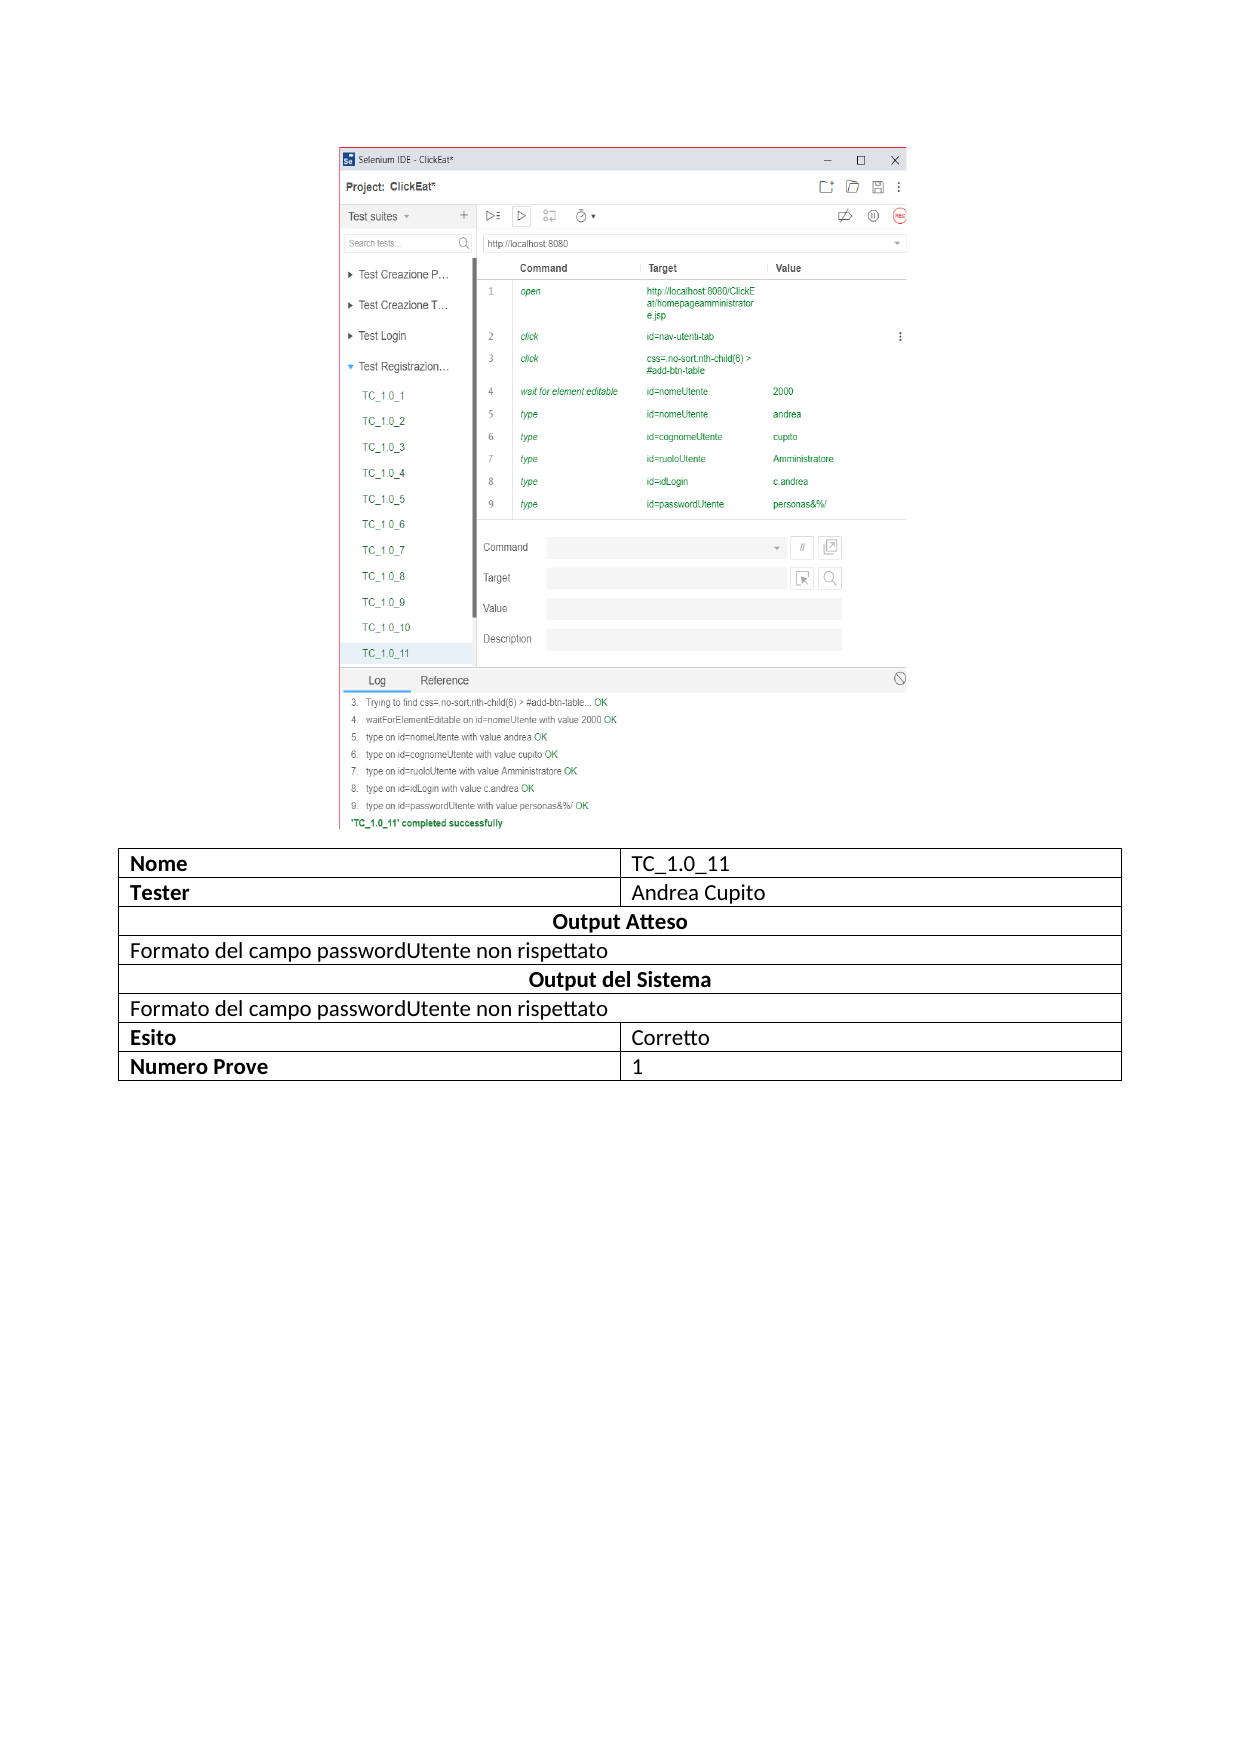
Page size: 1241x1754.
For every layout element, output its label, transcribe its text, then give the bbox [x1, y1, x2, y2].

table_cell Andrea Cupito [621, 878, 1121, 906]
table_cell Formato del campo passwordUtente non rispettato [119, 994, 1121, 1022]
table_cell Numero Prove [119, 1052, 620, 1080]
table_cell Output del Sistema [119, 965, 1121, 993]
table_cell Output Atteso [119, 907, 1121, 935]
table_cell Formato del campo passwordUtente non rispettato [119, 936, 1121, 964]
table_cell Tester [119, 878, 620, 906]
table_cell Esito [119, 1023, 620, 1051]
table_cell Corretto [621, 1023, 1121, 1051]
table_header Nome [119, 849, 620, 877]
picture [339, 147, 907, 829]
table_cell 1 [621, 1052, 1121, 1080]
table_header TC_1.0_11 [621, 849, 1121, 877]
